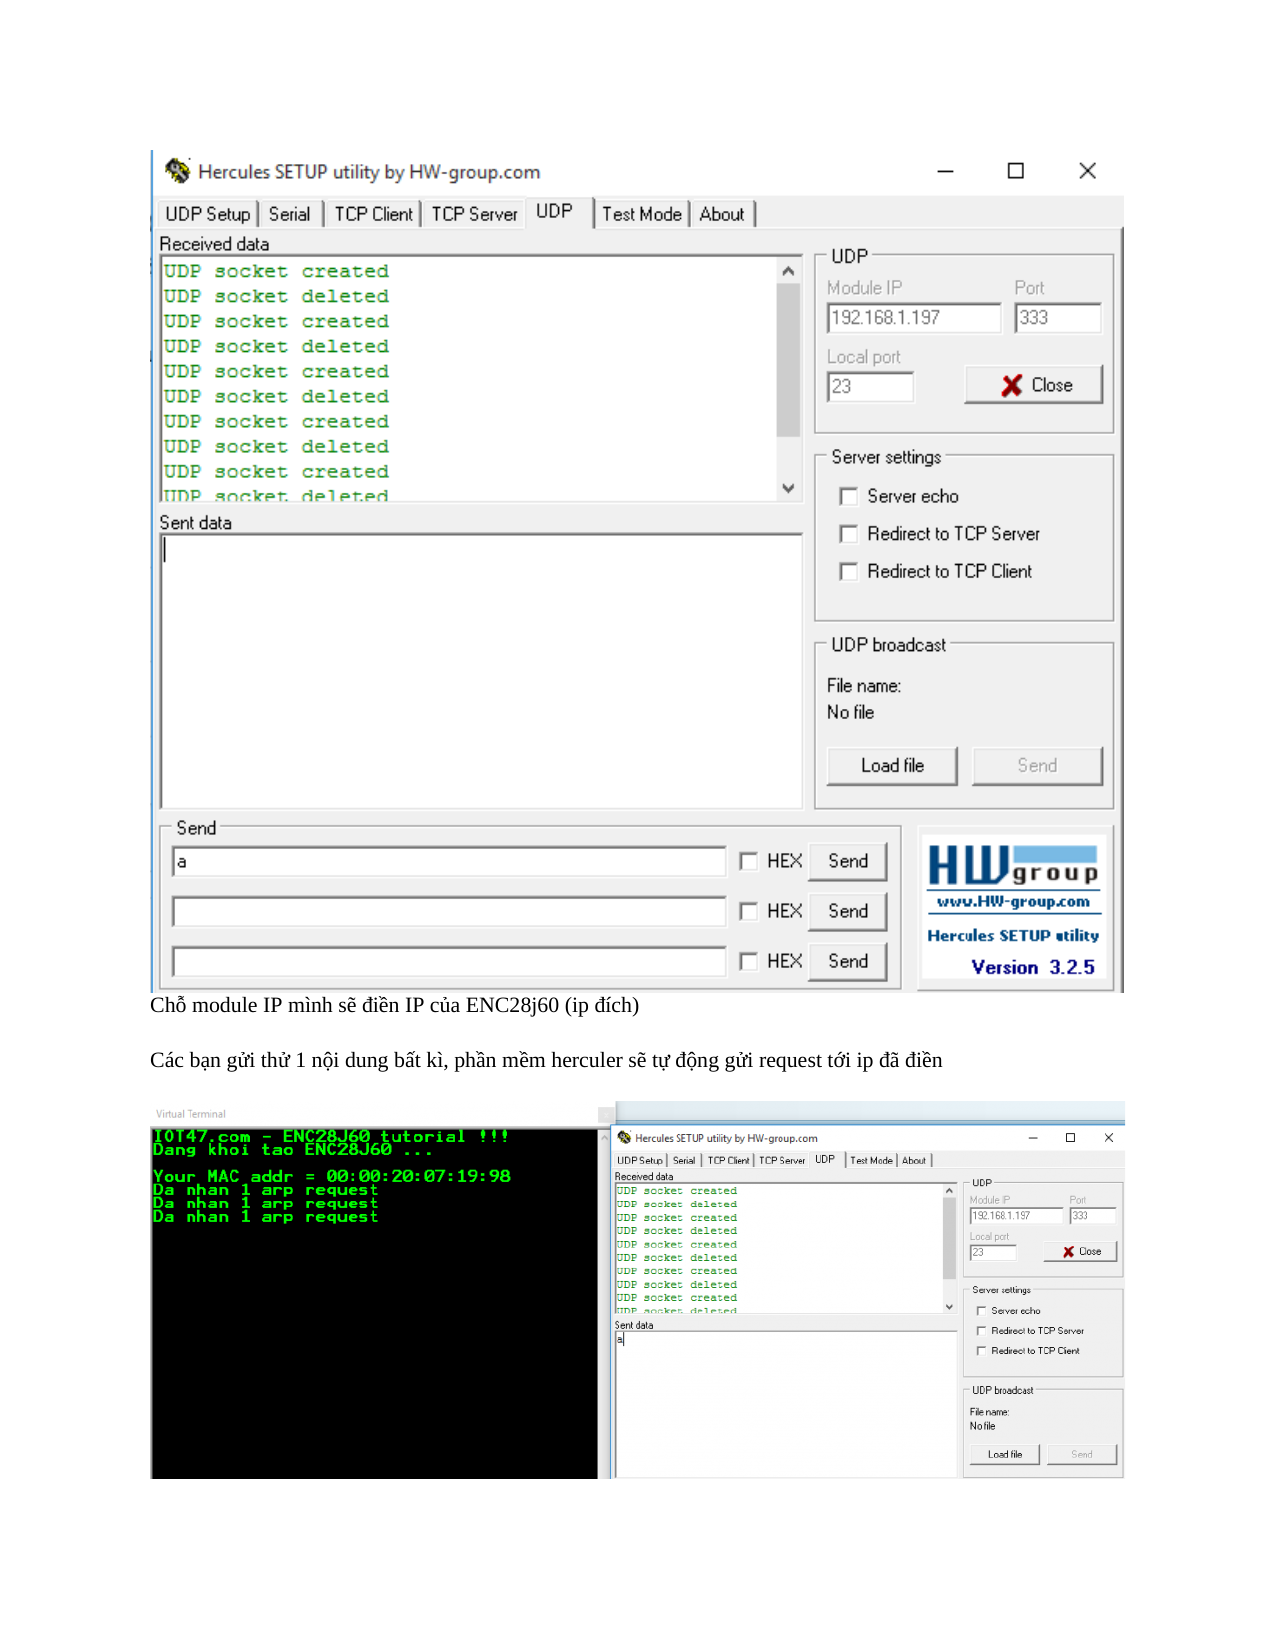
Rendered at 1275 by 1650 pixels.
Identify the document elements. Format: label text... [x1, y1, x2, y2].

text Các bạn gửi thử 1 nội dung bất kì, phần mềm herculer sẽ tự động gửi request tới ip đã điền [150, 1047, 1125, 1072]
picture [150, 1101, 1125, 1479]
picture [150, 150, 1124, 993]
